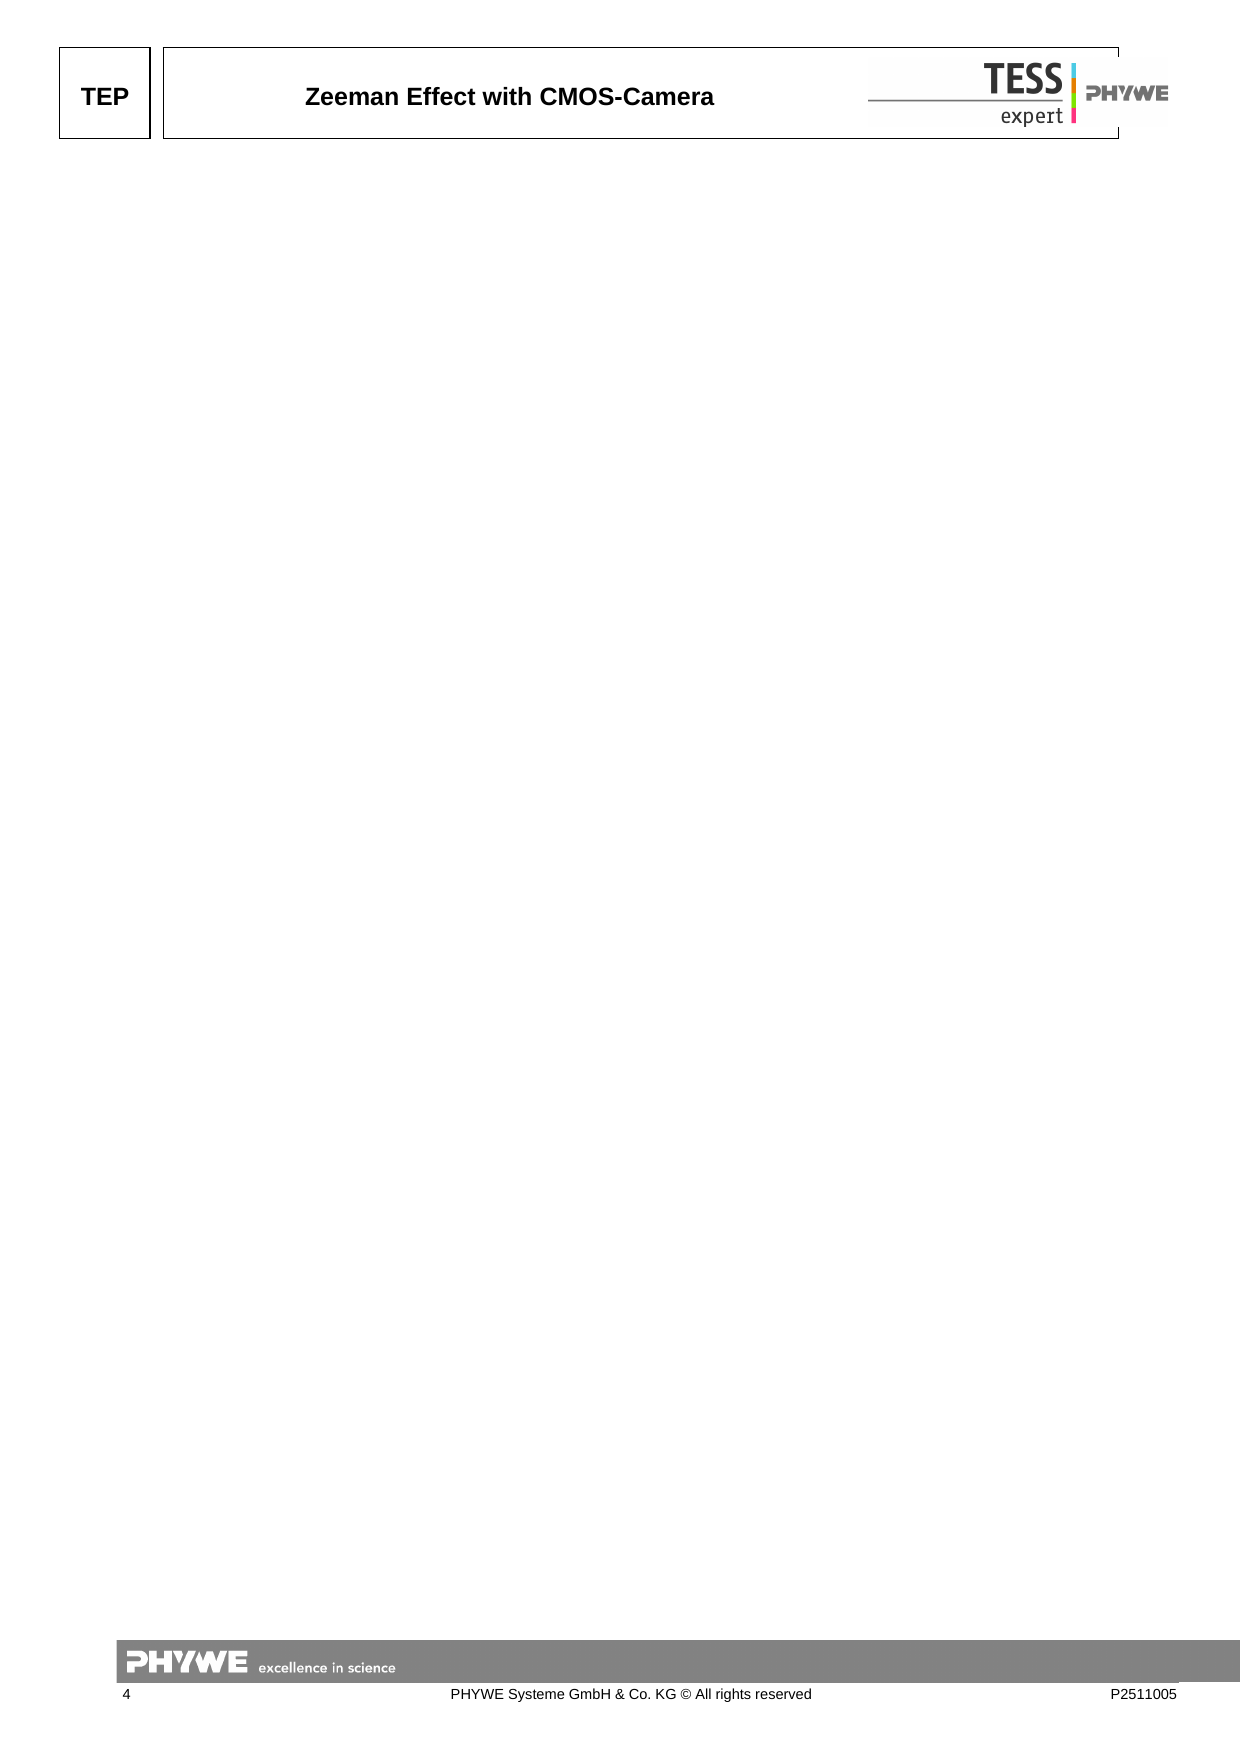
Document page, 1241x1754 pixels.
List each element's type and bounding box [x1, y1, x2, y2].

picture [868, 57, 1169, 127]
picture [116, 1640, 1240, 1683]
